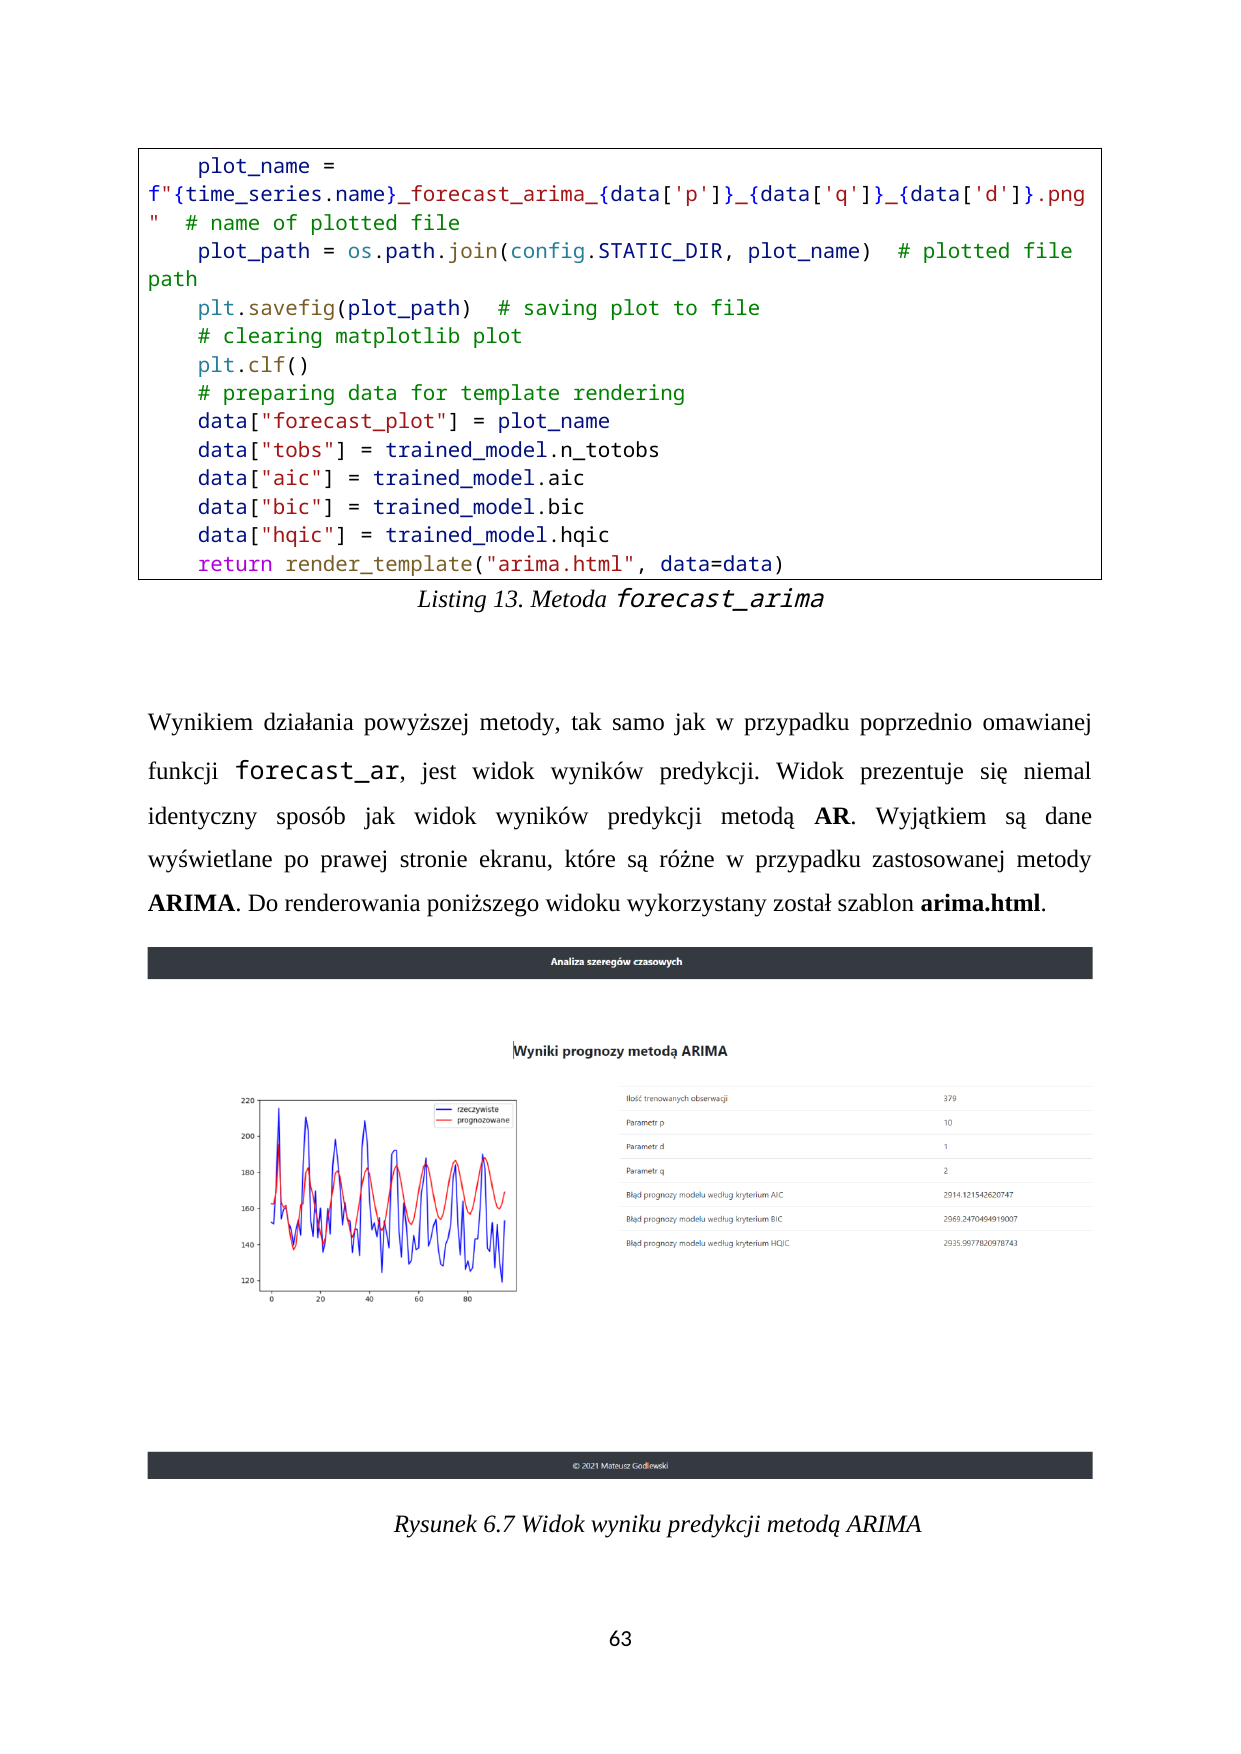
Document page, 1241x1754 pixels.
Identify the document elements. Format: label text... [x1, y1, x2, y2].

text data["hqic"] = trained_model.hqic [148, 520, 1093, 546]
text # clearing matplotlib plot [148, 321, 1093, 350]
text data["tobs"] = trained_model.n_totobs [148, 435, 1093, 463]
text plot_path = os.path.join(config.STATIC_DIR, plot_name) # plotted file path [148, 236, 1093, 293]
text data["aic"] = trained_model.aic [148, 463, 1093, 492]
text plt.clf() [148, 350, 1093, 378]
list Rysunek 6.7 Widok wyniku predykcji metodą ARIMA [223, 1509, 1093, 1538]
text data["forecast_plot"] = plot_name [148, 407, 1093, 435]
text plot_name = f"{time_series.name}_forecast_arima_{data['p']}_{data['q']}_{data['d']}.png" # name of plotted file [139, 149, 1101, 236]
text Wynikiem działania powyższej metody, tak samo jak w przypadku poprzednio omawianej funkcji forecast_ar, jest widok wyników predykcji. Widok prezentuje się niemal identyczny sposób jak widok wyników predykcji metodą AR. Wyjątkiem są dane wyświetlane po prawej stronie ekranu, które są różne w przypadku zastosowanej metody ARIMA. Do renderowania poniższego widoku wykorzystany został szablon arima.html. [148, 707, 1093, 916]
text plt.savefig(plot_path) # saving plot to file [148, 293, 1093, 321]
text data["bic"] = trained_model.bic [148, 492, 1093, 520]
text return render_template("arima.html", data=data) [139, 546, 1101, 579]
picture [147, 947, 1093, 1479]
text Listing 13. Metoda forecast_arima [148, 580, 1093, 614]
text # preparing data for template rendering [148, 378, 1093, 407]
